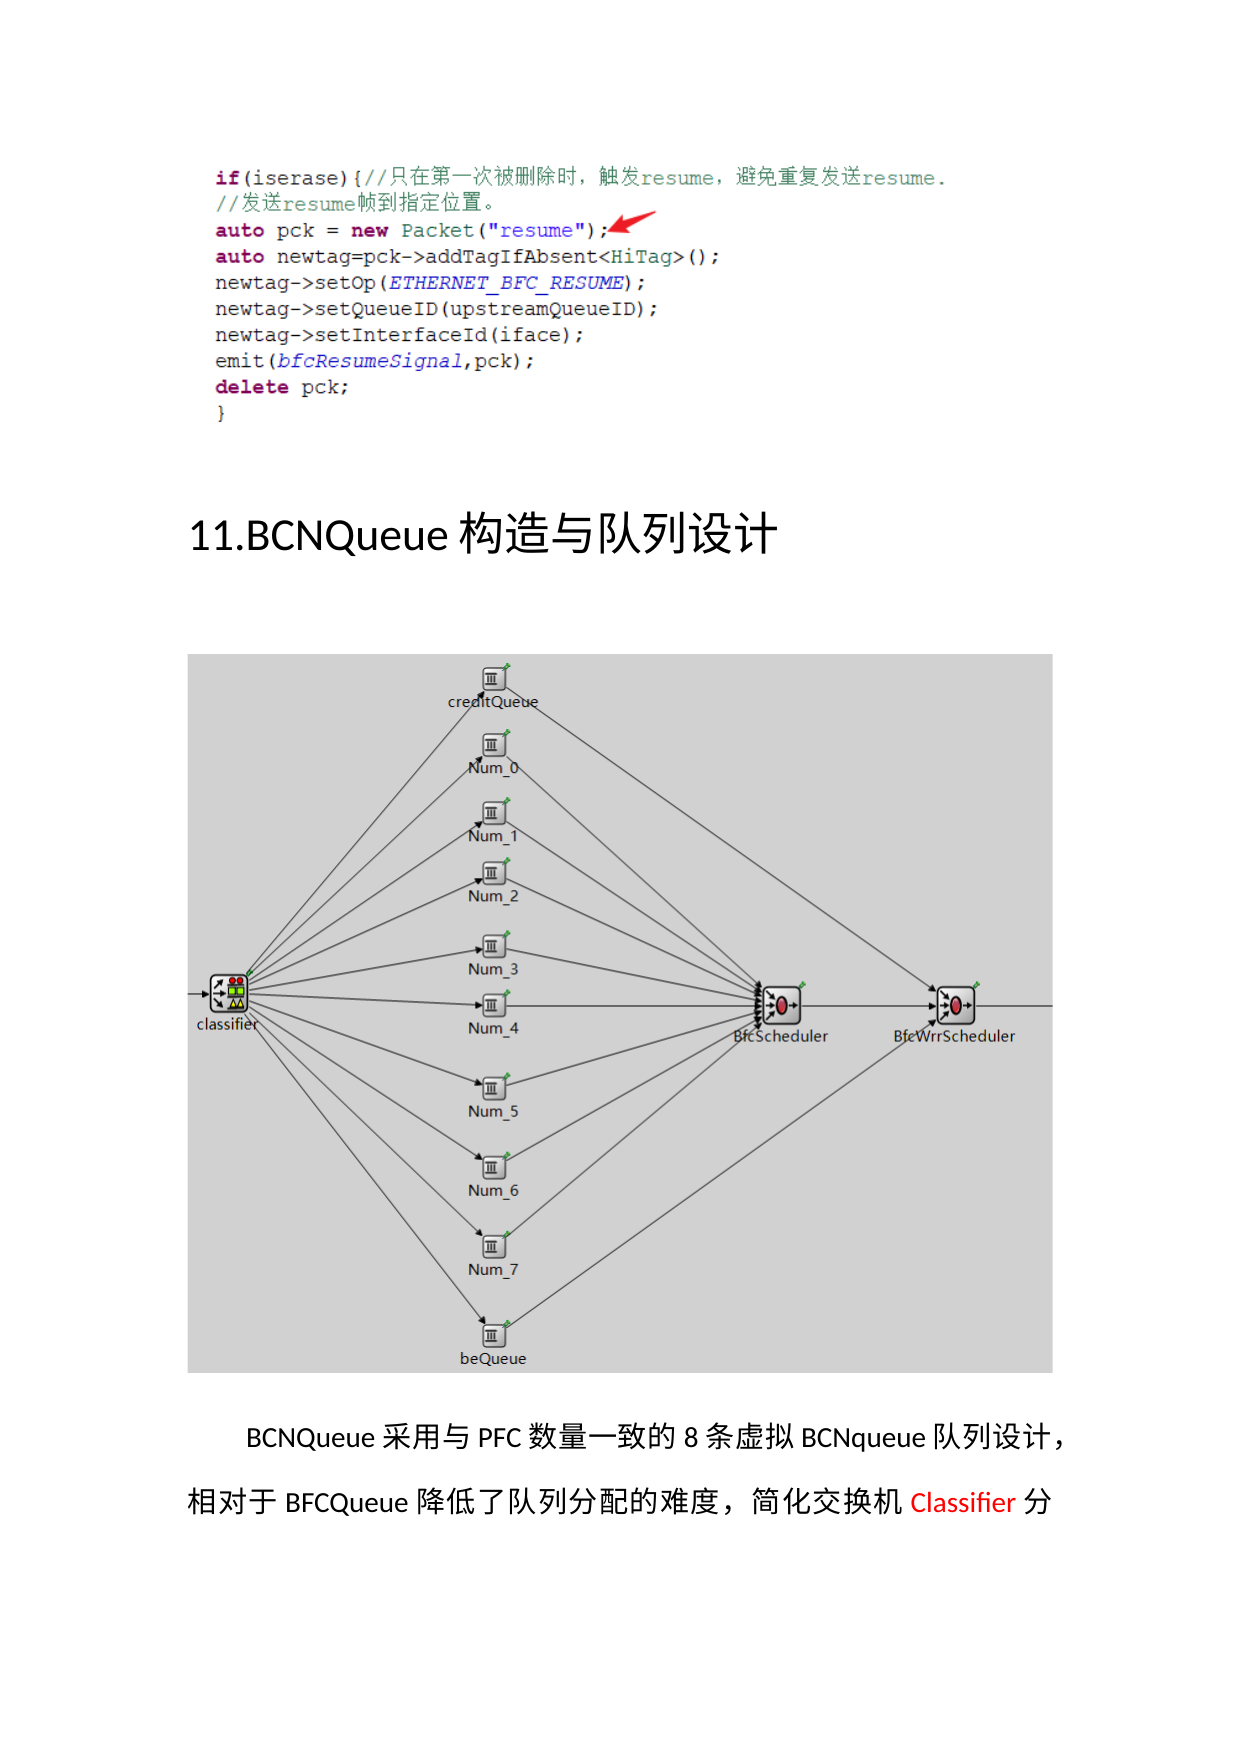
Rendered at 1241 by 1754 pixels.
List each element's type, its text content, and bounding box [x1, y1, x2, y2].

subtitle 11.BCNQueue构造与队列设计 [187, 482, 1053, 579]
picture [187, 162, 1053, 427]
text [187, 1402, 1053, 1532]
picture [187, 654, 1053, 1373]
